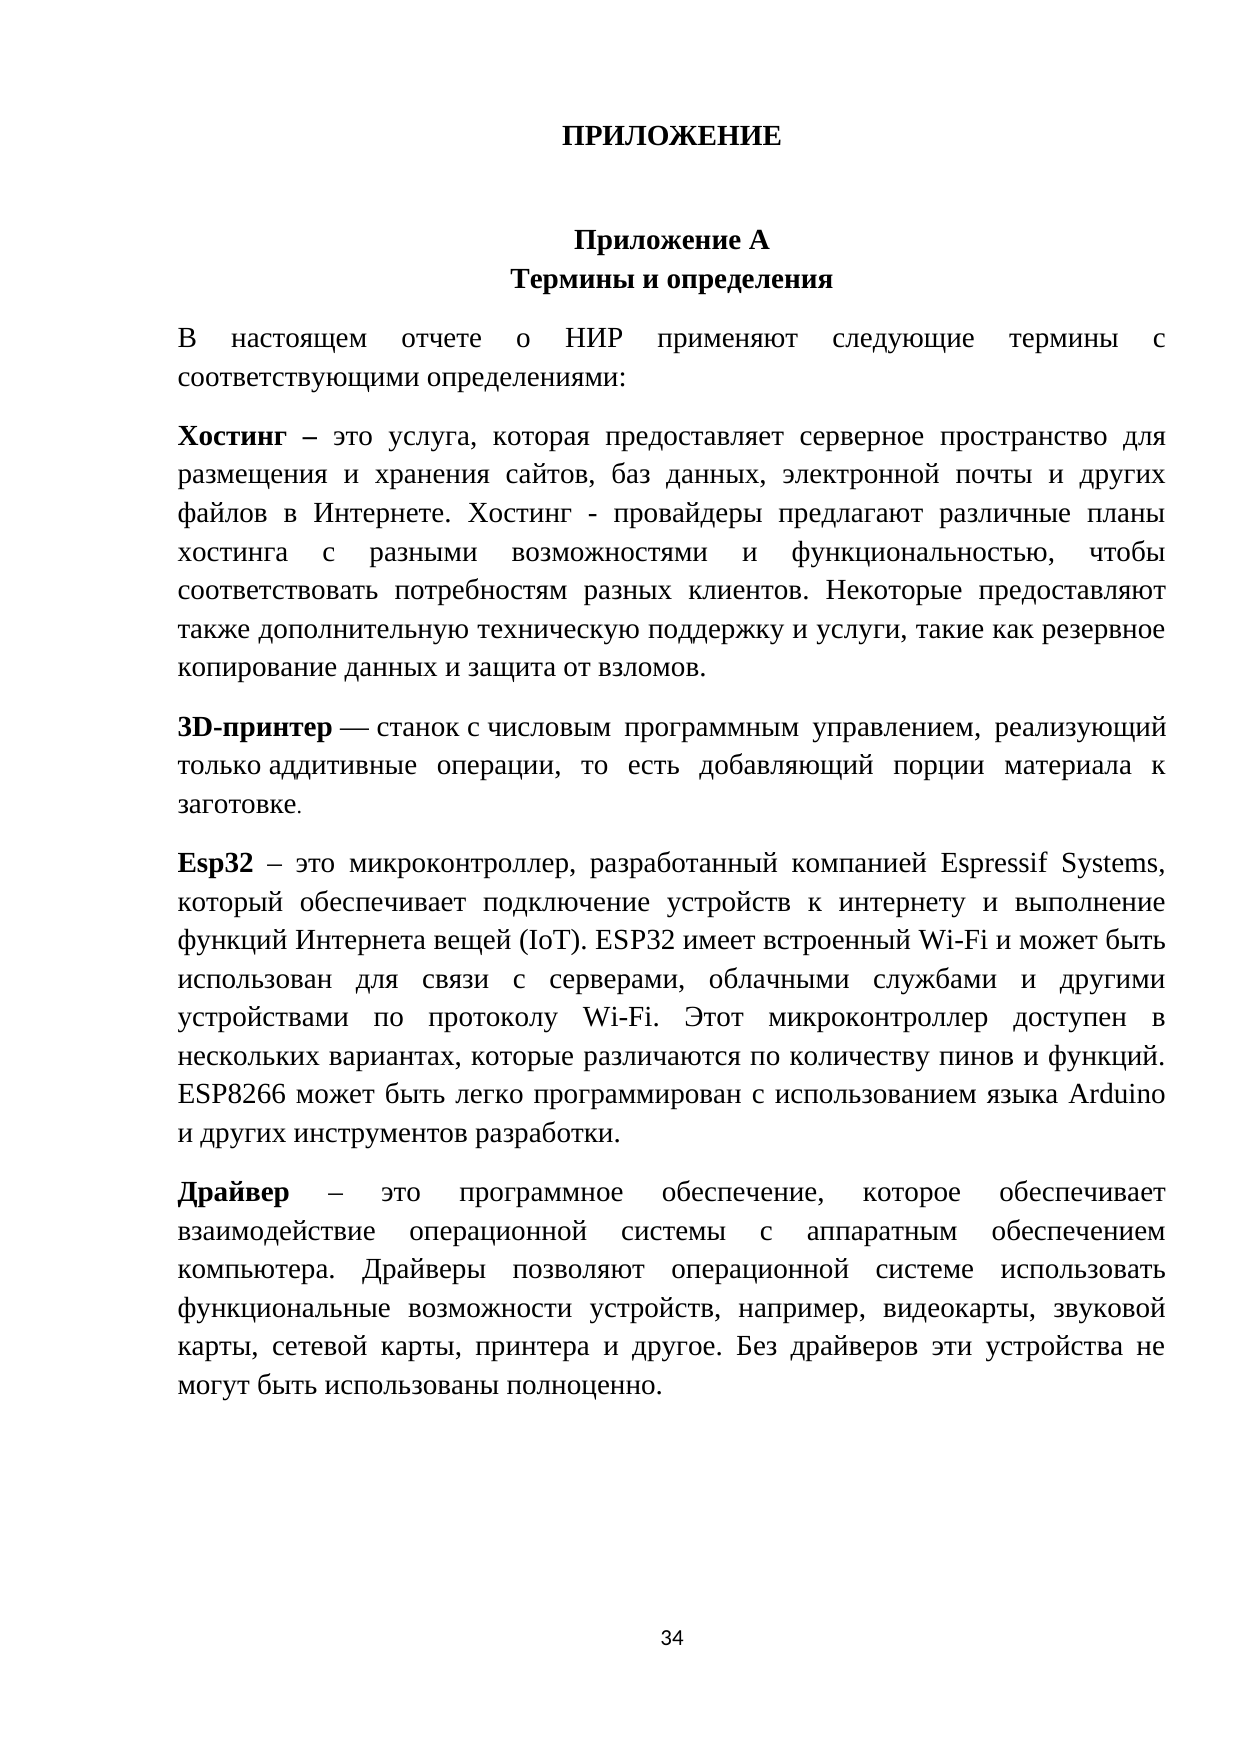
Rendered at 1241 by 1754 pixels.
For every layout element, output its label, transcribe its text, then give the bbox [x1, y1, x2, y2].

text 3D-принтер — станок с числовым программным управлением, реализующий только аддитивные операции, то есть добавляющий порции материала к заготовке. [177, 709, 1166, 819]
text В настоящем отчете о НИР применяют следующие термины с соответствующими определениями: [177, 320, 1166, 392]
text Драйвер – это программное обеспечение, которое обеспечивает взаимодействие операционной системы с аппаратным обеспечением компьютера. Драйверы позволяют операционной системе использовать функциональные возможности устройств, например, видеокарты, звуковой карты, сетевой карты, принтера и другое. Без драйверов эти устройства не могут быть использованы полноценно. [177, 1174, 1166, 1401]
text Хостинг – это услуга, которая предоставляет серверное пространство для размещения и хранения сайтов, баз данных, электронной почты и других файлов в Интернете. Хостинг - провайдеры предлагают различные планы хостинга с разными возможностями и функциональностью, чтобы соответствовать потребностям разных клиентов. Некоторые предоставляют также дополнительную техническую поддержку и услуги, такие как резервное копирование данных и защита от взломов. [177, 644, 1166, 683]
text Термины и определения [177, 261, 1166, 294]
subtitle ПРИЛОЖЕНИЕ [177, 118, 1166, 152]
text Esp32 – это микроконтроллер, разработанный компанией Espressif Systems, который обеспечивает подключение устройств к интернету и выполнение функций Интернета вещей (IoT). ESP32 имеет встроенный Wi-Fi и может быть использован для связи с серверами, облачными службами и другими устройствами по протоколу Wi-Fi. Этот микроконтроллер доступен в нескольких вариантах, которые различаются по количеству пинов и функций. ESP8266 может быть легко программирован с использованием языка Arduino и других инструментов разработки. [177, 845, 1166, 1148]
subtitle Приложение А [177, 222, 1166, 256]
